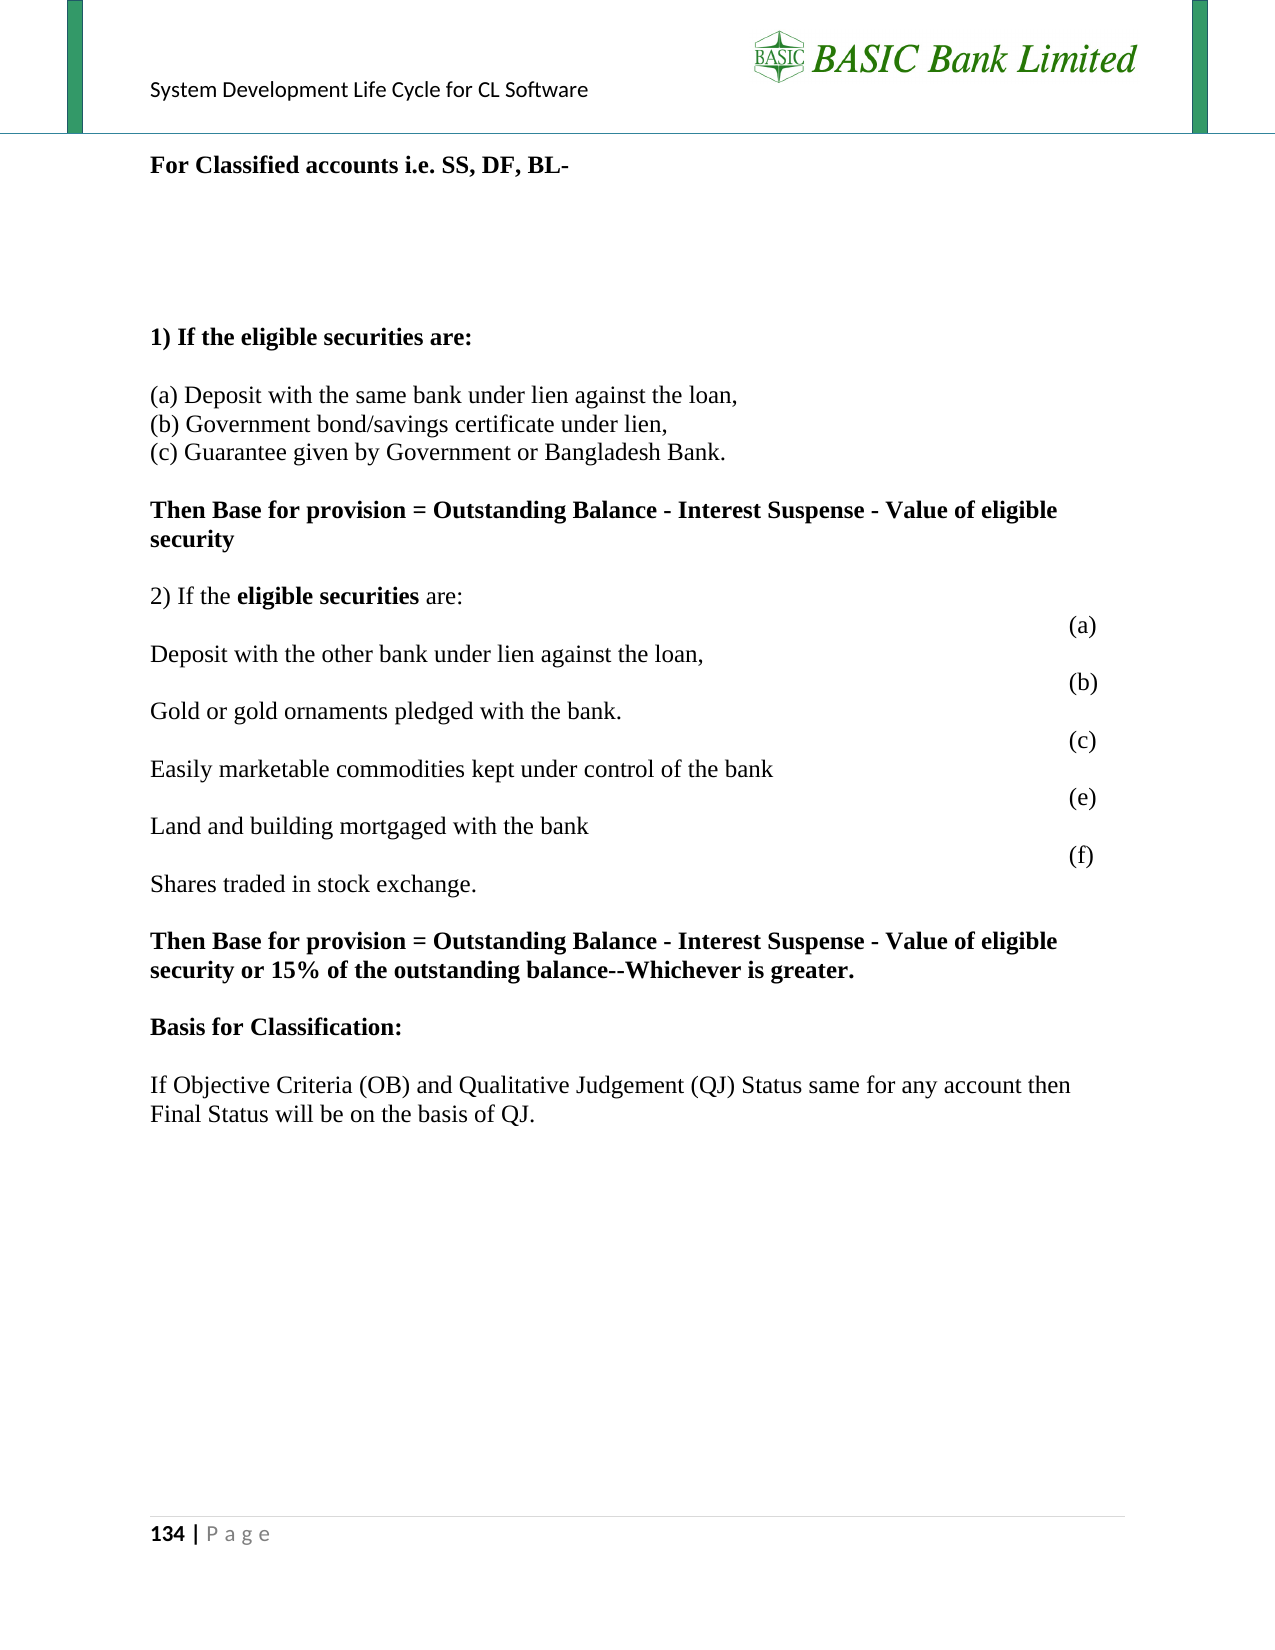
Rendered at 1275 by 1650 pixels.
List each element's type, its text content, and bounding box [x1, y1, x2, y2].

list (e) Land and building mortgaged with the bank [150, 782, 1125, 840]
list (b) Gold or gold ornaments pledged with the bank. [150, 667, 1125, 725]
text If Objective Criteria (OB) and Qualitative Judgement (QJ) Status same for any account then Final Status will be on the basis of QJ. [150, 1070, 1125, 1127]
text (b) Government bond/savings certificate under lien, [150, 409, 1125, 437]
text (a) Deposit with the same bank under lien against the loan, [150, 380, 1125, 409]
text 2) If the eligible securities are: [150, 581, 1125, 610]
text 1) If the eligible securities are: [150, 322, 1125, 351]
text Then Base for provision = Outstanding Balance - Interest Suspense - Value of eligible security [150, 495, 1125, 552]
list (f) Shares traded in stock exchange. [150, 840, 1125, 897]
text For Classified accounts i.e. SS, DF, BL- [150, 150, 1125, 179]
list (a) Deposit with the other bank under lien against the loan, [150, 610, 1125, 667]
text Then Base for provision = Outstanding Balance - Interest Suspense - Value of eligible security or 15% of the outstanding balance--Whichever is greater. [150, 926, 1125, 984]
text (c) Guarantee given by Government or Bangladesh Bank. [150, 437, 1125, 466]
text Basis for Classification: [150, 1012, 1125, 1041]
list (c) Easily marketable commodities kept under control of the bank [150, 725, 1125, 782]
picture [749, 29, 1140, 84]
